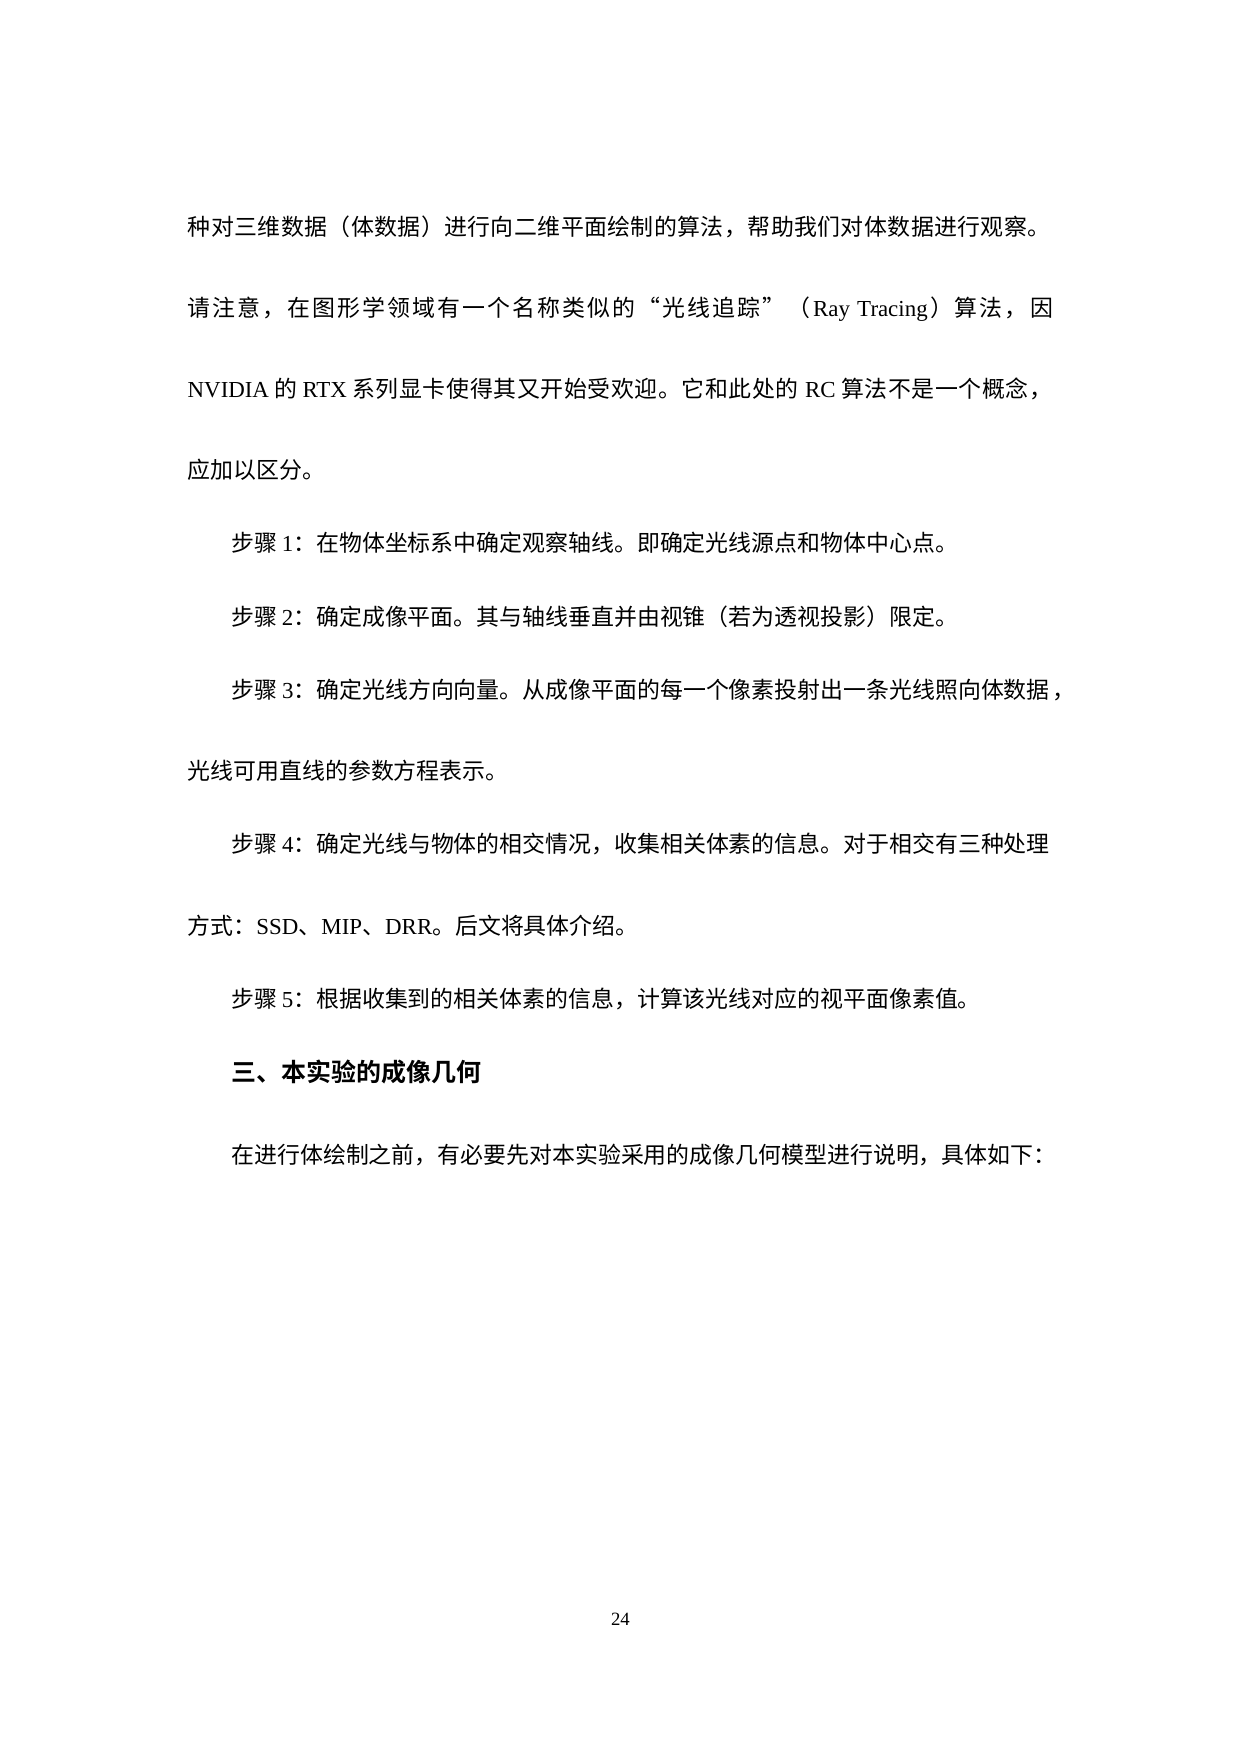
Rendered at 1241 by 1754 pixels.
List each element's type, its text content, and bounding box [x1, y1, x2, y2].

text 步骤2：确定成像平面。其与轴线垂直并由视锥（若为透视投影）限定。 [187, 583, 1053, 648]
text 步骤3：确定光线方向向量。从成像平面的每一个像素投射出一条光线照向体数据，光线可用直线的参数方程表示。 [187, 656, 1053, 802]
text 步骤4：确定光线与物体的相交情况，收集相关体素的信息。对于相交有三种处理方式：SSD、MIP、DRR。后文将具体介绍。 [187, 810, 1053, 957]
text 步骤5：根据收集到的相关体素的信息，计算该光线对应的视平面像素值。 [187, 965, 1053, 1030]
text 步骤1：在物体坐标系中确定观察轴线。即确定光线源点和物体中心点。 [187, 509, 1053, 574]
text 在进行体绘制之前，有必要先对本实验采用的成像几何模型进行说明，具体如下： [187, 1121, 1053, 1186]
text 三、本实验的成像几何 [187, 1038, 1053, 1103]
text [187, 192, 1053, 501]
